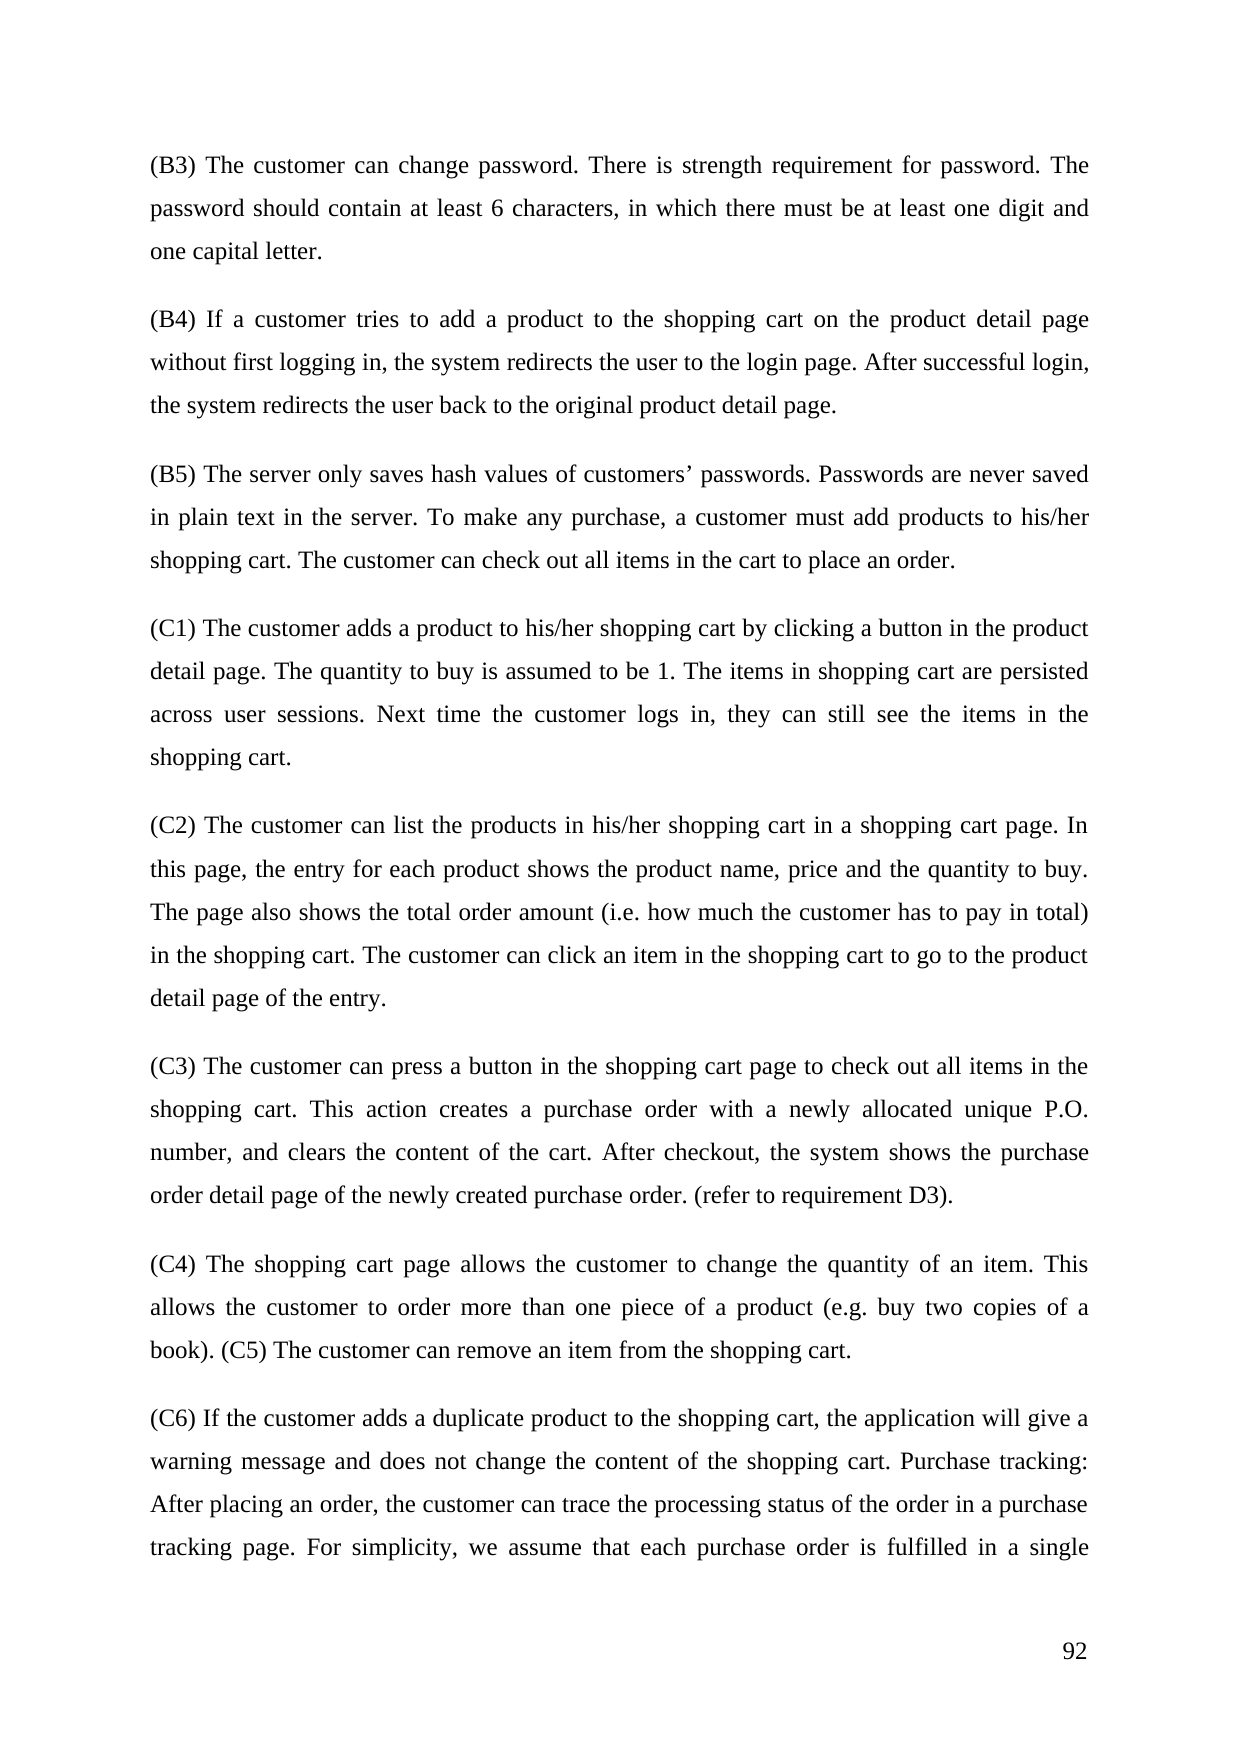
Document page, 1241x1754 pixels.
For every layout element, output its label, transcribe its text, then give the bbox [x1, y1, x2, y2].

text (C2) The customer can list the products in his/her shopping cart in a shopping cart page. In this page, the entry for each product shows the product name, price and the quantity to buy. The page also shows the total order amount (i.e. how much the customer has to pay in total) in the shopping cart. The customer can click an item in the shopping cart to go to the product detail page of the entry.  [150, 811, 1090, 1012]
text (B5) The server only saves hash values of customers’ passwords. Passwords are never saved in plain text in the server. To make any purchase, a customer must add products to his/her shopping cart. The customer can check out all items in the cart to place an order. [150, 459, 1090, 574]
text (B3) The customer can change password. There is strength requirement for password. The password should contain at least 6 characters, in which there must be at least one digit and one capital letter.  [150, 150, 1090, 265]
text (C1) The customer adds a product to his/her shopping cart by clicking a button in the product detail page. The quantity to buy is assumed to be 1. The items in shopping cart are persisted across user sessions. Next time the customer logs in, they can still see the items in the shopping cart.  [150, 613, 1090, 771]
text (C4) The shopping cart page allows the customer to change the quantity of an item. This allows the customer to order more than one piece of a product (e.g. buy two copies of a book). (C5) The customer can remove an item from the shopping cart.  [150, 1249, 1090, 1364]
text (B4) If a customer tries to add a product to the shopping cart on the product detail page without first logging in, the system redirects the user to the login page. After successful login, the system redirects the user back to the original product detail page. [150, 304, 1090, 419]
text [150, 1403, 1090, 1561]
text (C3) The customer can press a button in the shopping cart page to check out all items in the shopping cart. This action creates a purchase order with a newly allocated unique P.O. number, and clears the content of the cart. After checkout, the system shows the purchase order detail page of the newly created purchase order. (refer to requirement D3).  [150, 1051, 1090, 1209]
